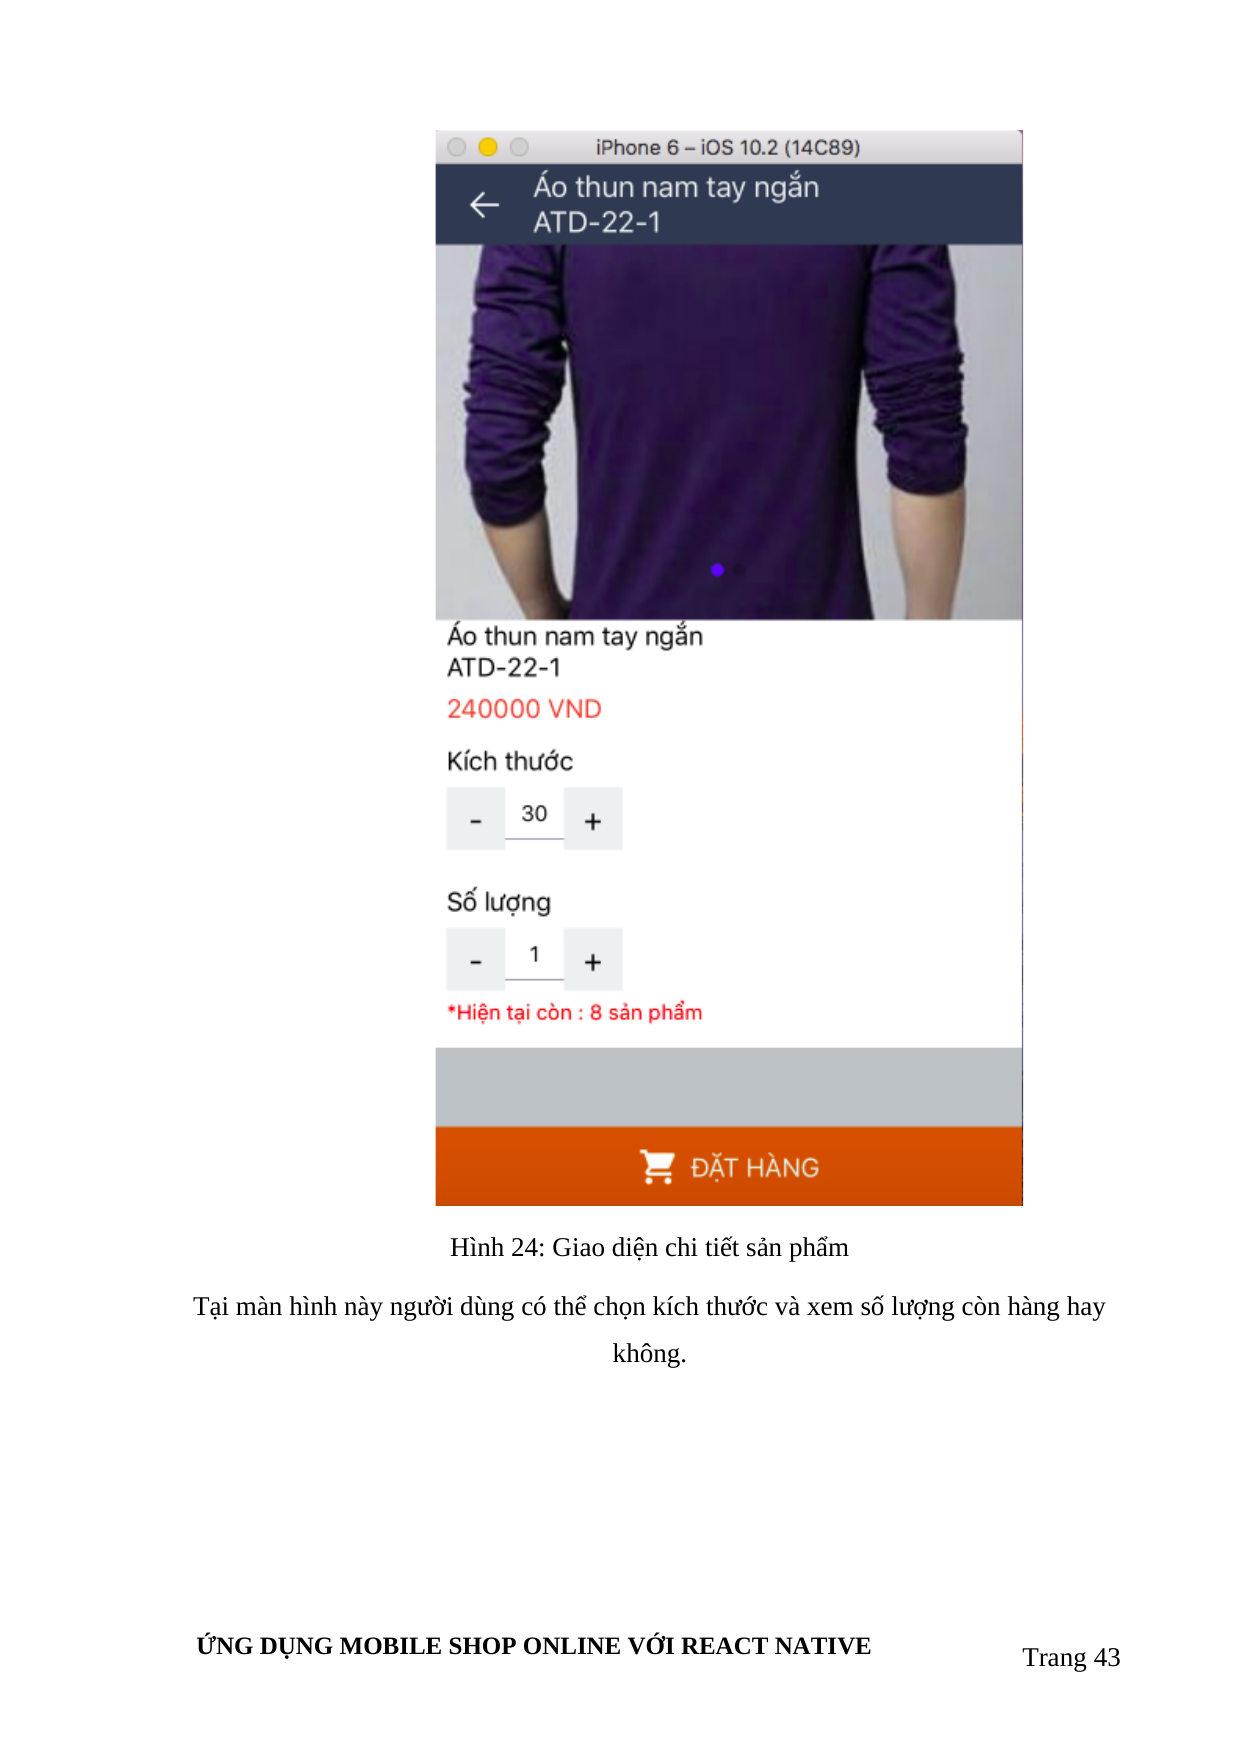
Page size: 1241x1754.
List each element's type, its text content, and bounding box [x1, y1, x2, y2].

text Tại màn hình này người dùng có thể chọn kích thước và xem số lượng còn hàng hay không. [177, 1290, 1122, 1368]
text Hình 24: Giao diện chi tiết sản phẩm [177, 1231, 1122, 1262]
picture [435, 130, 1024, 1206]
